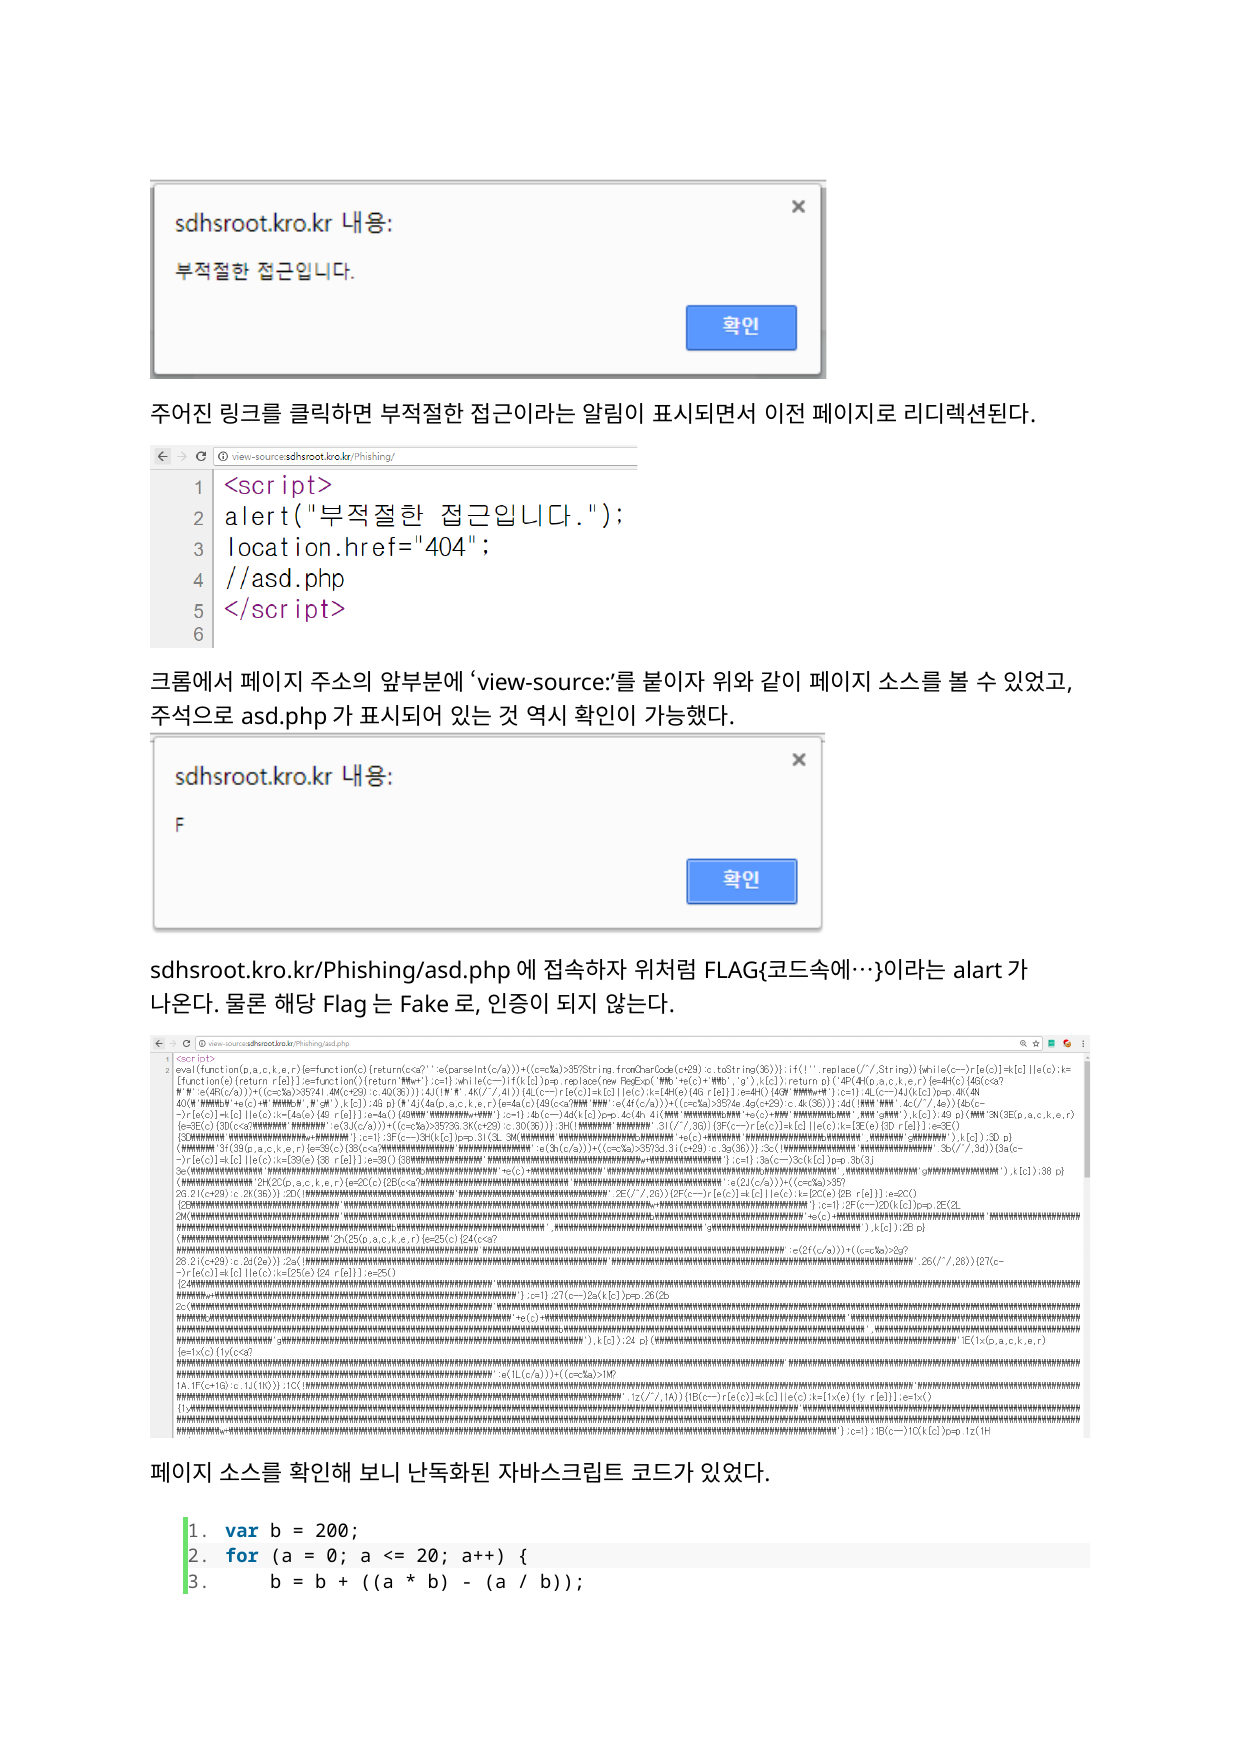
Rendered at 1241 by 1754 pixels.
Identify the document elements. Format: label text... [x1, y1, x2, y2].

text 페이지 소스를 확인해 보니 난독화된 자바스크립트 코드가 있었다. [150, 1454, 1090, 1488]
picture [150, 445, 638, 648]
picture [150, 1035, 1091, 1438]
list b = b + ((a * b) - (a / b)); [188, 1568, 1090, 1594]
list var b = 200; [188, 1517, 1090, 1543]
text 주어진 링크를 클릭하면 부적절한 접근이라는 알림이 표시되면서 이전 페이지로 리디렉션된다. [150, 395, 1090, 429]
list for (a = 0; a <= 20; a++) { [188, 1543, 1090, 1568]
picture [150, 731, 826, 936]
picture [150, 177, 827, 379]
text sdhsroot.kro.kr/Phishing/asd.php에 접속하자 위처럼 FLAG{코드속에…}이라는 alart가 나온다. 물론 해당 Flag는 Fake로, 인증이 되지 않는다. [150, 952, 1090, 1019]
